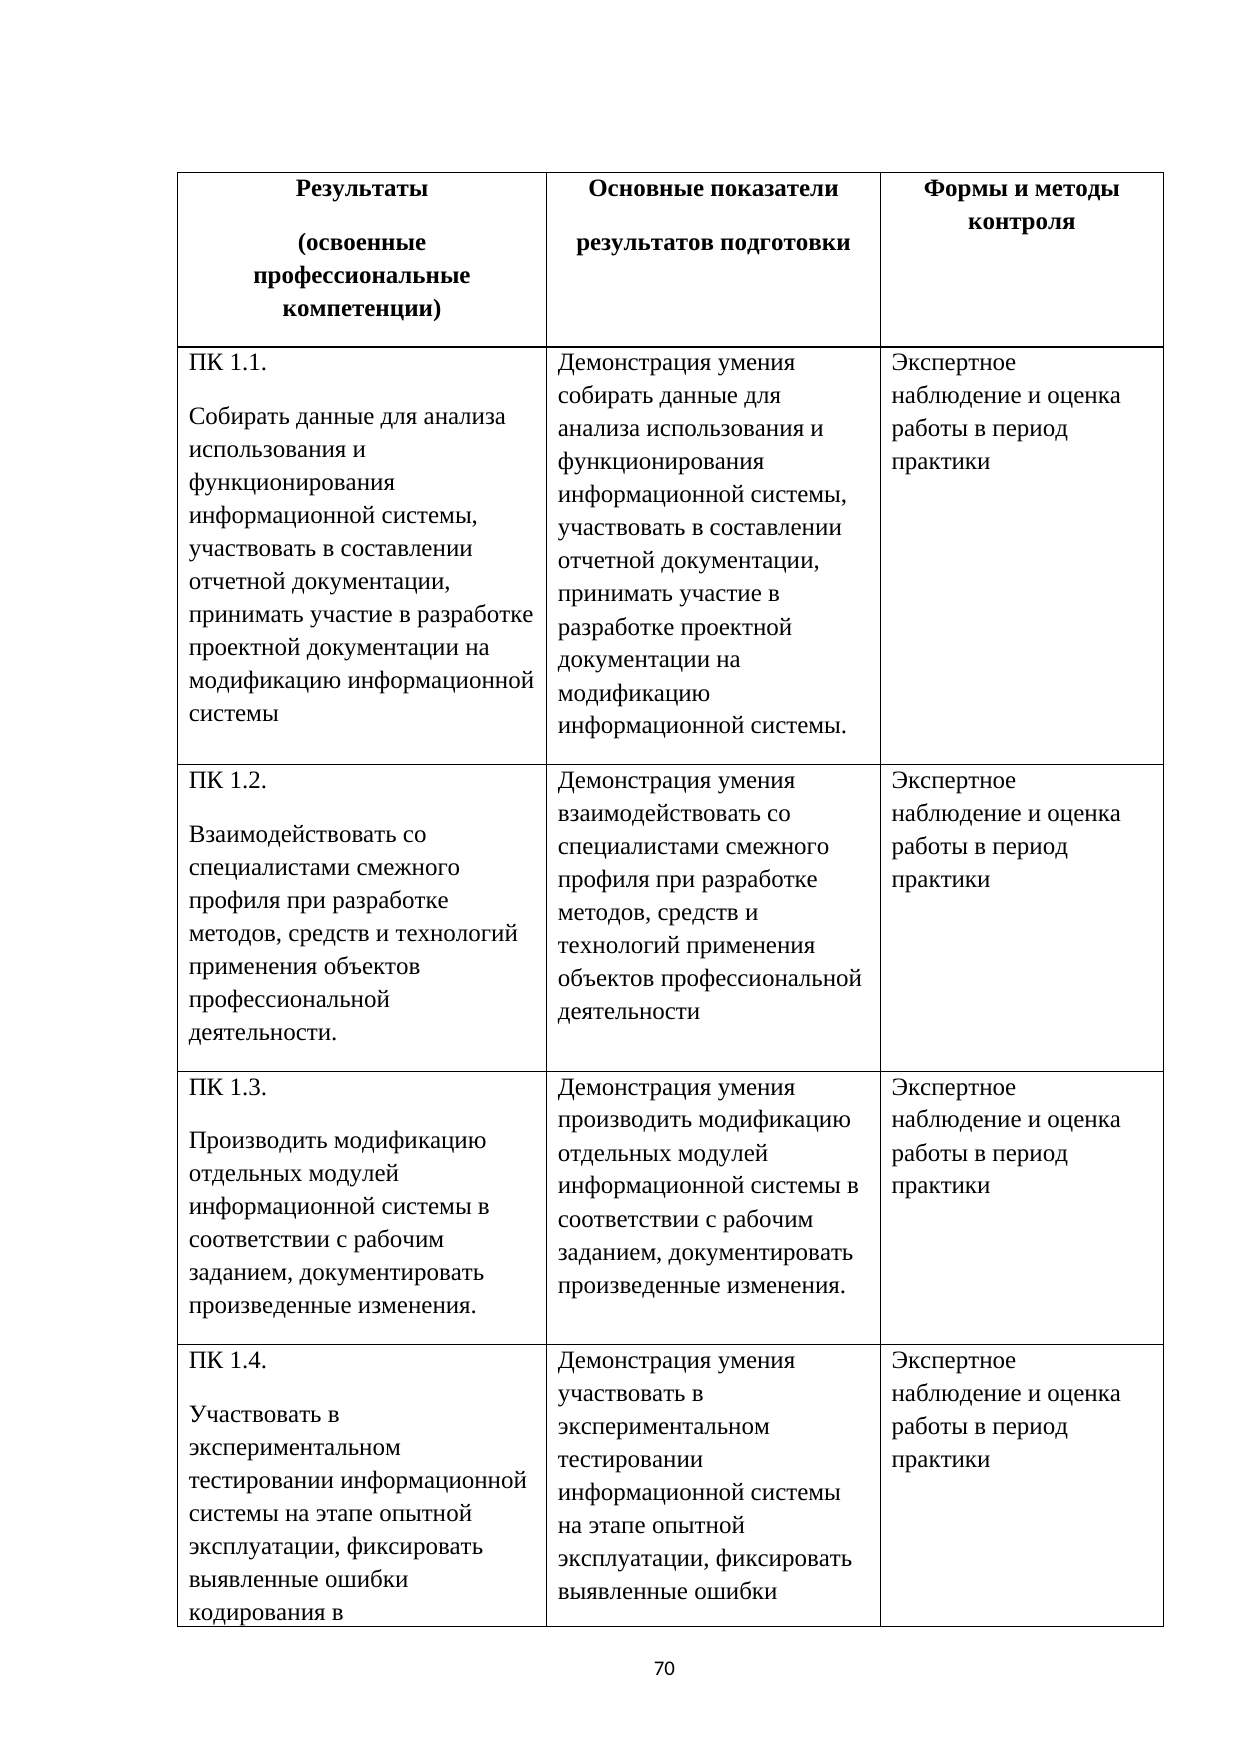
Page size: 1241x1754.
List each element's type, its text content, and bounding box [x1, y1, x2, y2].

table_cell Демонстрация умения взаимодействовать со специалистами смежного профиля при разработке методов, средств и технологий применения объектов профессиональной деятельности [547, 765, 880, 1071]
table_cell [881, 1345, 1163, 1626]
table_cell ПК 1.3. Производить модификацию отдельных модулей информационной системы в соответствии с рабочим заданием, документировать произведенные изменения. [178, 1072, 546, 1344]
table_cell ПК 1.2. Взаимодействовать со специалистами смежного профиля при разработке методов, средств и технологий применения объектов профессиональной деятельности. [178, 765, 546, 1071]
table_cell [178, 1345, 546, 1626]
table_header Результаты (освоенные профессиональные компетенции) [178, 173, 546, 346]
table_cell ПК 1.1. Собирать данные для анализа использования и функционирования информационной системы, участвовать в составлении отчетной документации, принимать участие в разработке проектной документации на модификацию информационной системы [178, 348, 546, 764]
table_cell Экспертное наблюдение и оценка работы в период практики [881, 765, 1163, 1071]
table_header Основные показатели результатов подготовки [547, 173, 880, 346]
table_cell Демонстрация умения производить модификацию отдельных модулей информационной системы в соответствии с рабочим заданием, документировать произведенные изменения. [547, 1072, 880, 1344]
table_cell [547, 1345, 880, 1626]
table_header Формы и методы контроля [881, 173, 1163, 346]
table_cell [881, 348, 1163, 764]
table_cell Экспертное наблюдение и оценка работы в период практики [881, 1072, 1163, 1344]
table_cell Демонстрация умения собирать данные для анализа использования и функционирования информационной системы, участвовать в составлении отчетной документации, принимать участие в разработке проектной документации на модификацию информационной системы. [547, 348, 880, 764]
